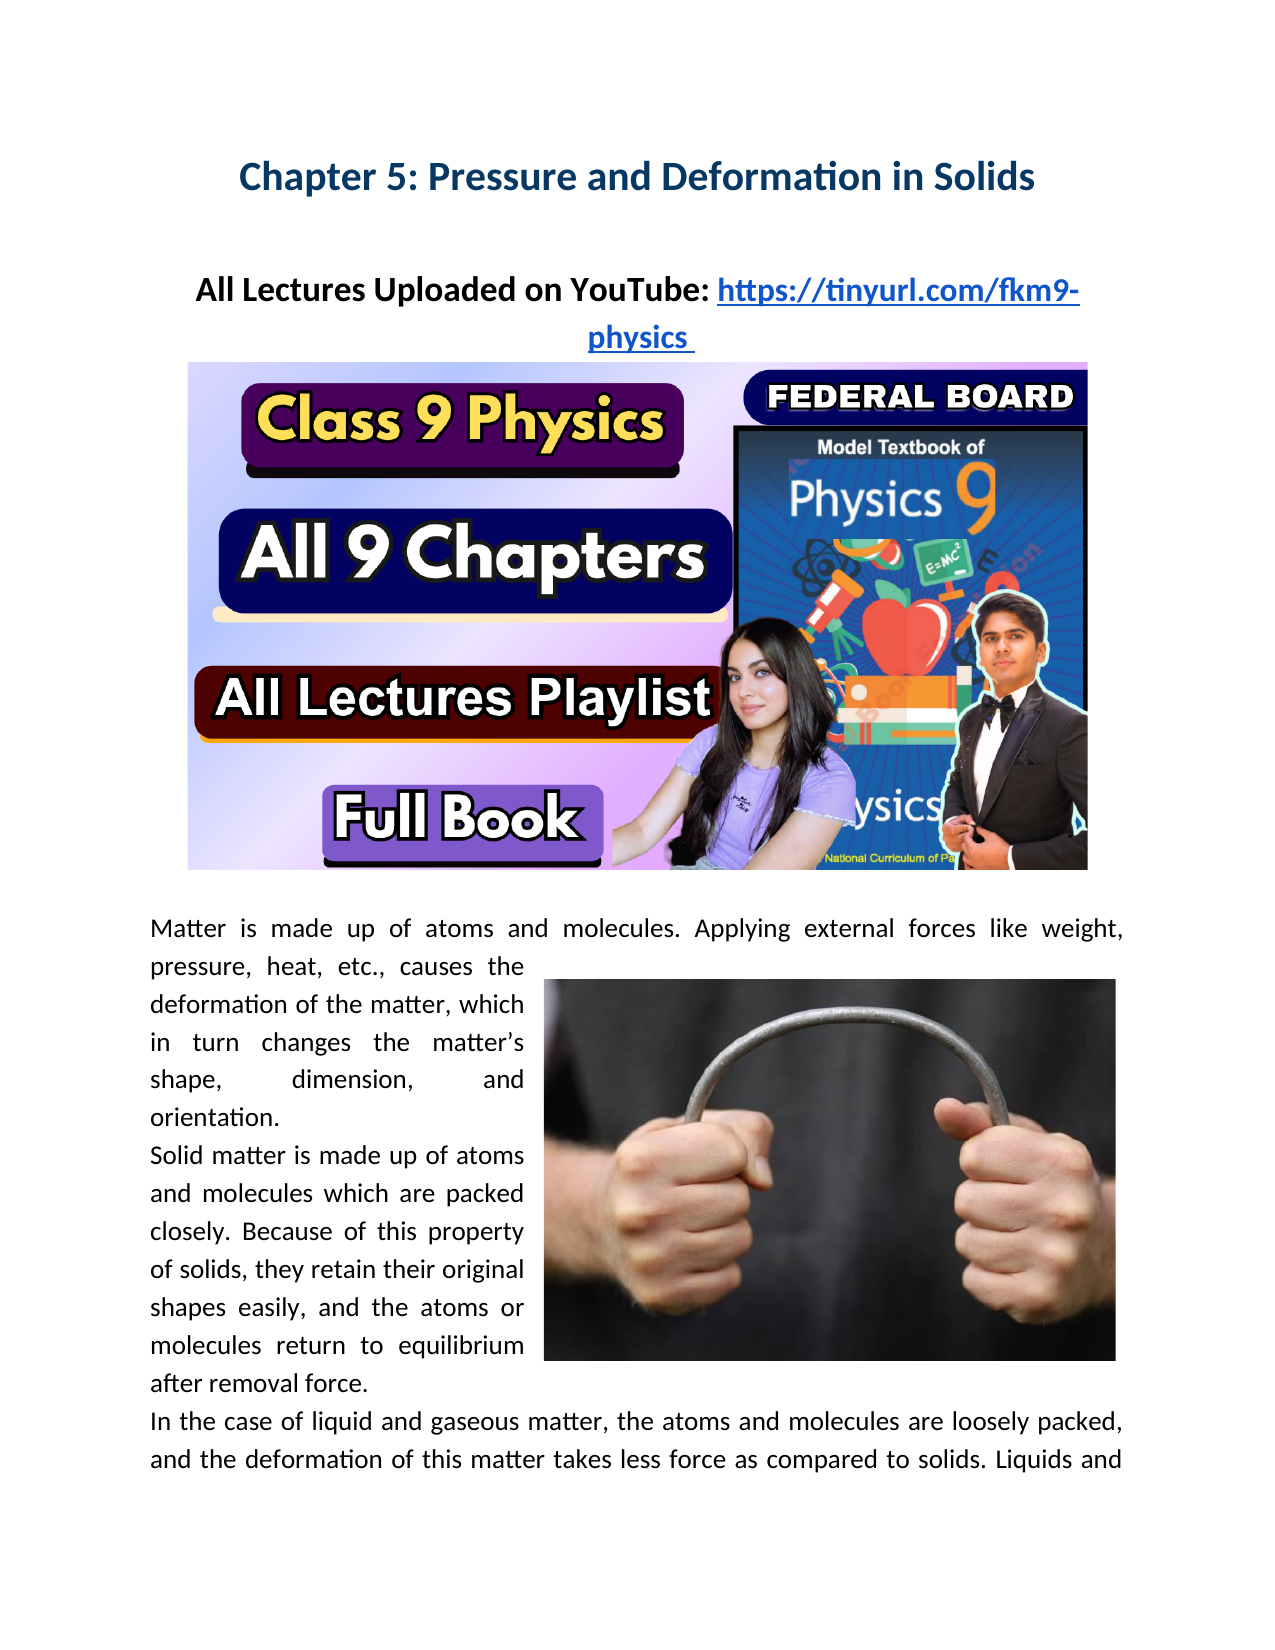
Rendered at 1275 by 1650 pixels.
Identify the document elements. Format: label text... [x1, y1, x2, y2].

text All Lectures Uploaded on YouTube: https://tinyurl.com/fkm9-physics [150, 267, 1125, 357]
text Matter is made up of atoms and molecules. Applying external forces like weight, pressure, heat, etc., causes the deformation of the matter, which in turn changes the matter’s shape, dimension, and orientation. [150, 911, 1125, 1133]
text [150, 1404, 1125, 1475]
picture [543, 979, 1116, 1361]
text Chapter 5: Pressure and Deformation in Solids [150, 150, 1125, 201]
text Solid matter is made up of atoms and molecules which are packed closely. Because of this property of solids, they retain their original shapes easily, and the atoms or molecules return to equilibrium after removal force. [150, 1138, 1125, 1399]
picture [187, 362, 1088, 870]
